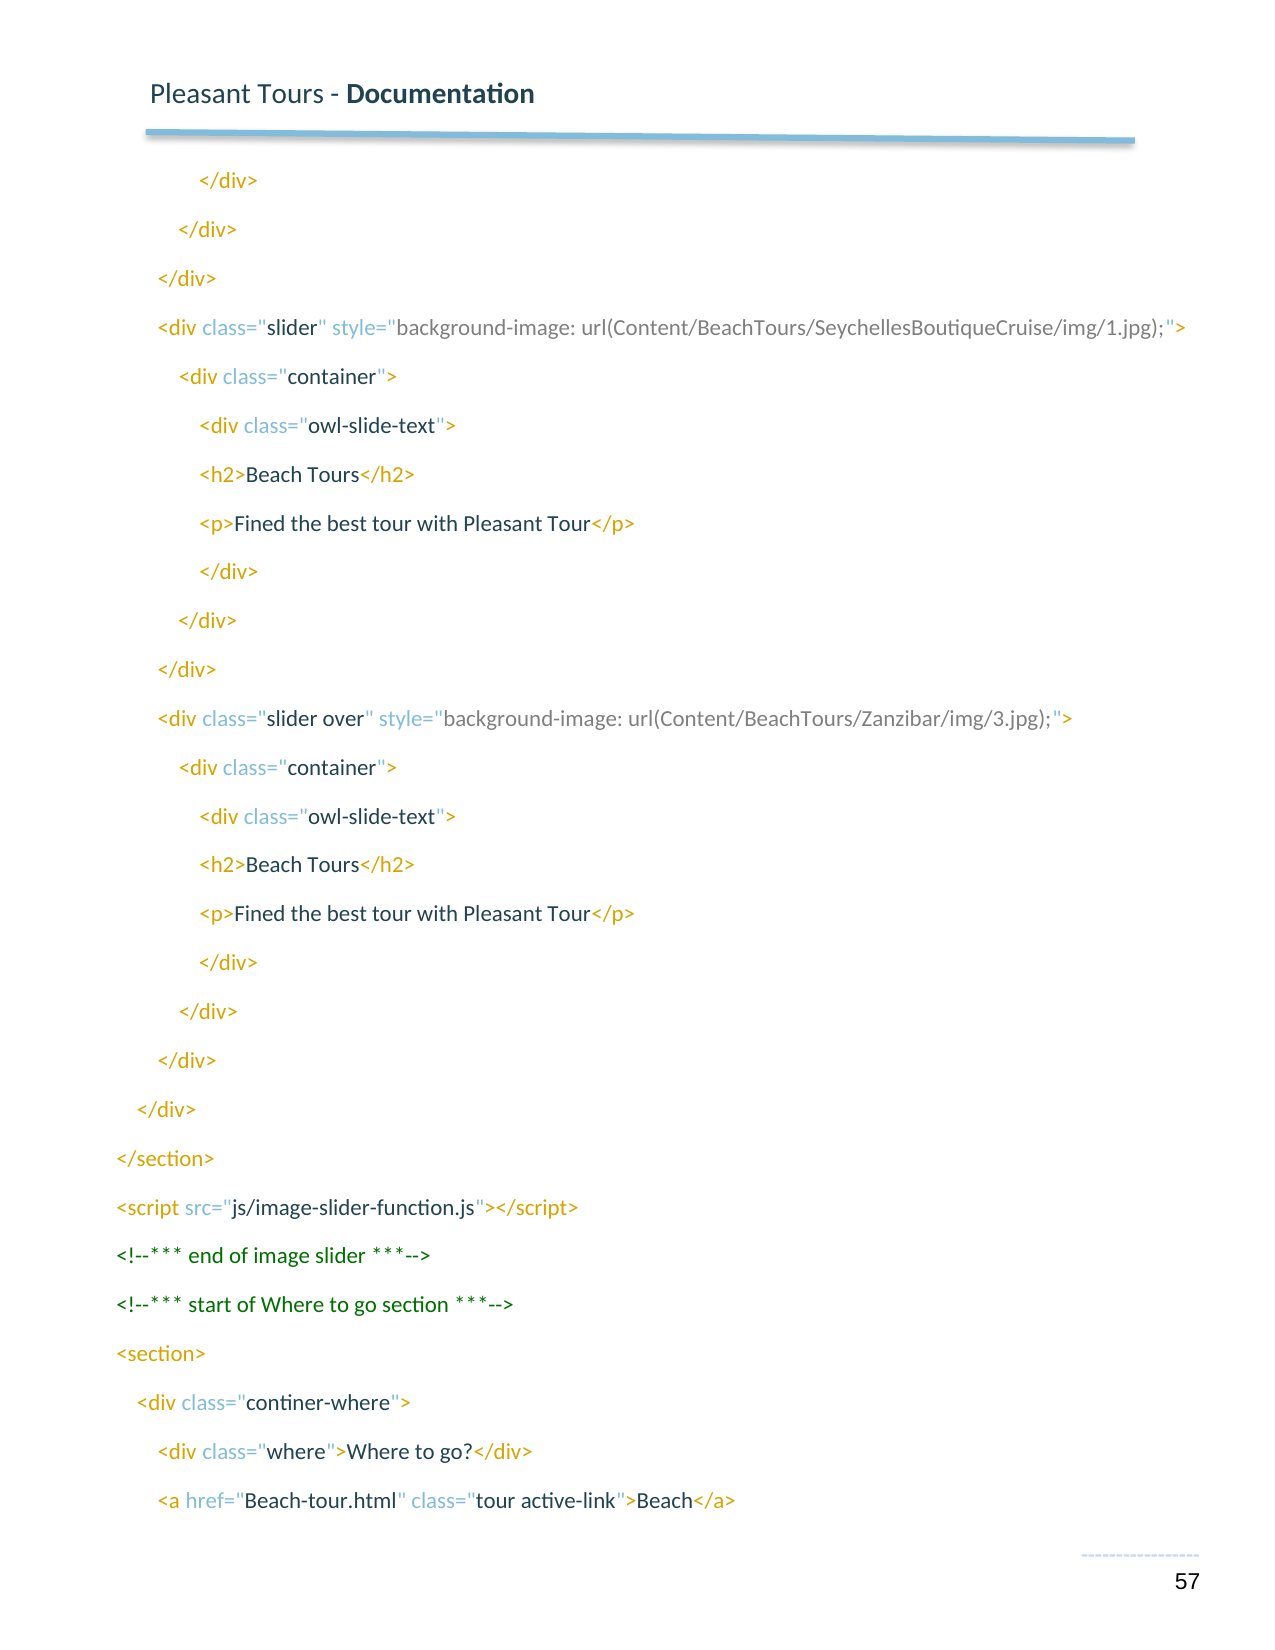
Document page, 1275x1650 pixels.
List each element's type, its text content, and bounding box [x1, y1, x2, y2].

text <div class="where">Where to go?</div> [75, 1437, 1200, 1465]
text <!--*** start of Where to go section ***--> [75, 1290, 1200, 1318]
text </div> [75, 1095, 1200, 1123]
text <div class="continer-where"> [75, 1388, 1200, 1416]
text <section> [75, 1339, 1200, 1367]
text <a href="Beach-tour.html" class="tour active-link">Beach</a> [75, 1486, 1200, 1514]
text </div> [75, 655, 1200, 683]
text <p>Fined the best tour with Pleasant Tour</p> [75, 509, 1200, 537]
text </div> [75, 264, 1200, 292]
text <div class="slider over" style="background-image: url(Content/BeachTours/Zanzibar/img/3.jpg);"> [75, 704, 1200, 732]
text <div class="container"> [75, 362, 1200, 390]
text <div class="container"> [75, 753, 1200, 781]
text <div class="owl-slide-text"> [75, 802, 1200, 830]
text </div> [75, 948, 1200, 976]
text </div> [75, 997, 1200, 1025]
text </div> [75, 1046, 1200, 1074]
text <div class="slider" style="background-image: url(Content/BeachTours/SeychellesBoutiqueCruise/img/1.jpg);"> [75, 313, 1200, 341]
text <script src="js/image-slider-function.js"></script> [75, 1193, 1200, 1221]
text </div> [75, 606, 1200, 634]
text </section> [75, 1144, 1200, 1172]
text <div class="owl-slide-text"> [75, 411, 1200, 439]
text <h2>Beach Tours</h2> [75, 851, 1200, 879]
text <!--*** end of image slider ***--> [75, 1241, 1200, 1269]
text </div> [75, 216, 1200, 243]
text <p>Fined the best tour with Pleasant Tour</p> [75, 899, 1200, 927]
text <h2>Beach Tours</h2> [75, 460, 1200, 488]
text </div> [75, 167, 1200, 195]
text </div> [75, 557, 1200, 586]
